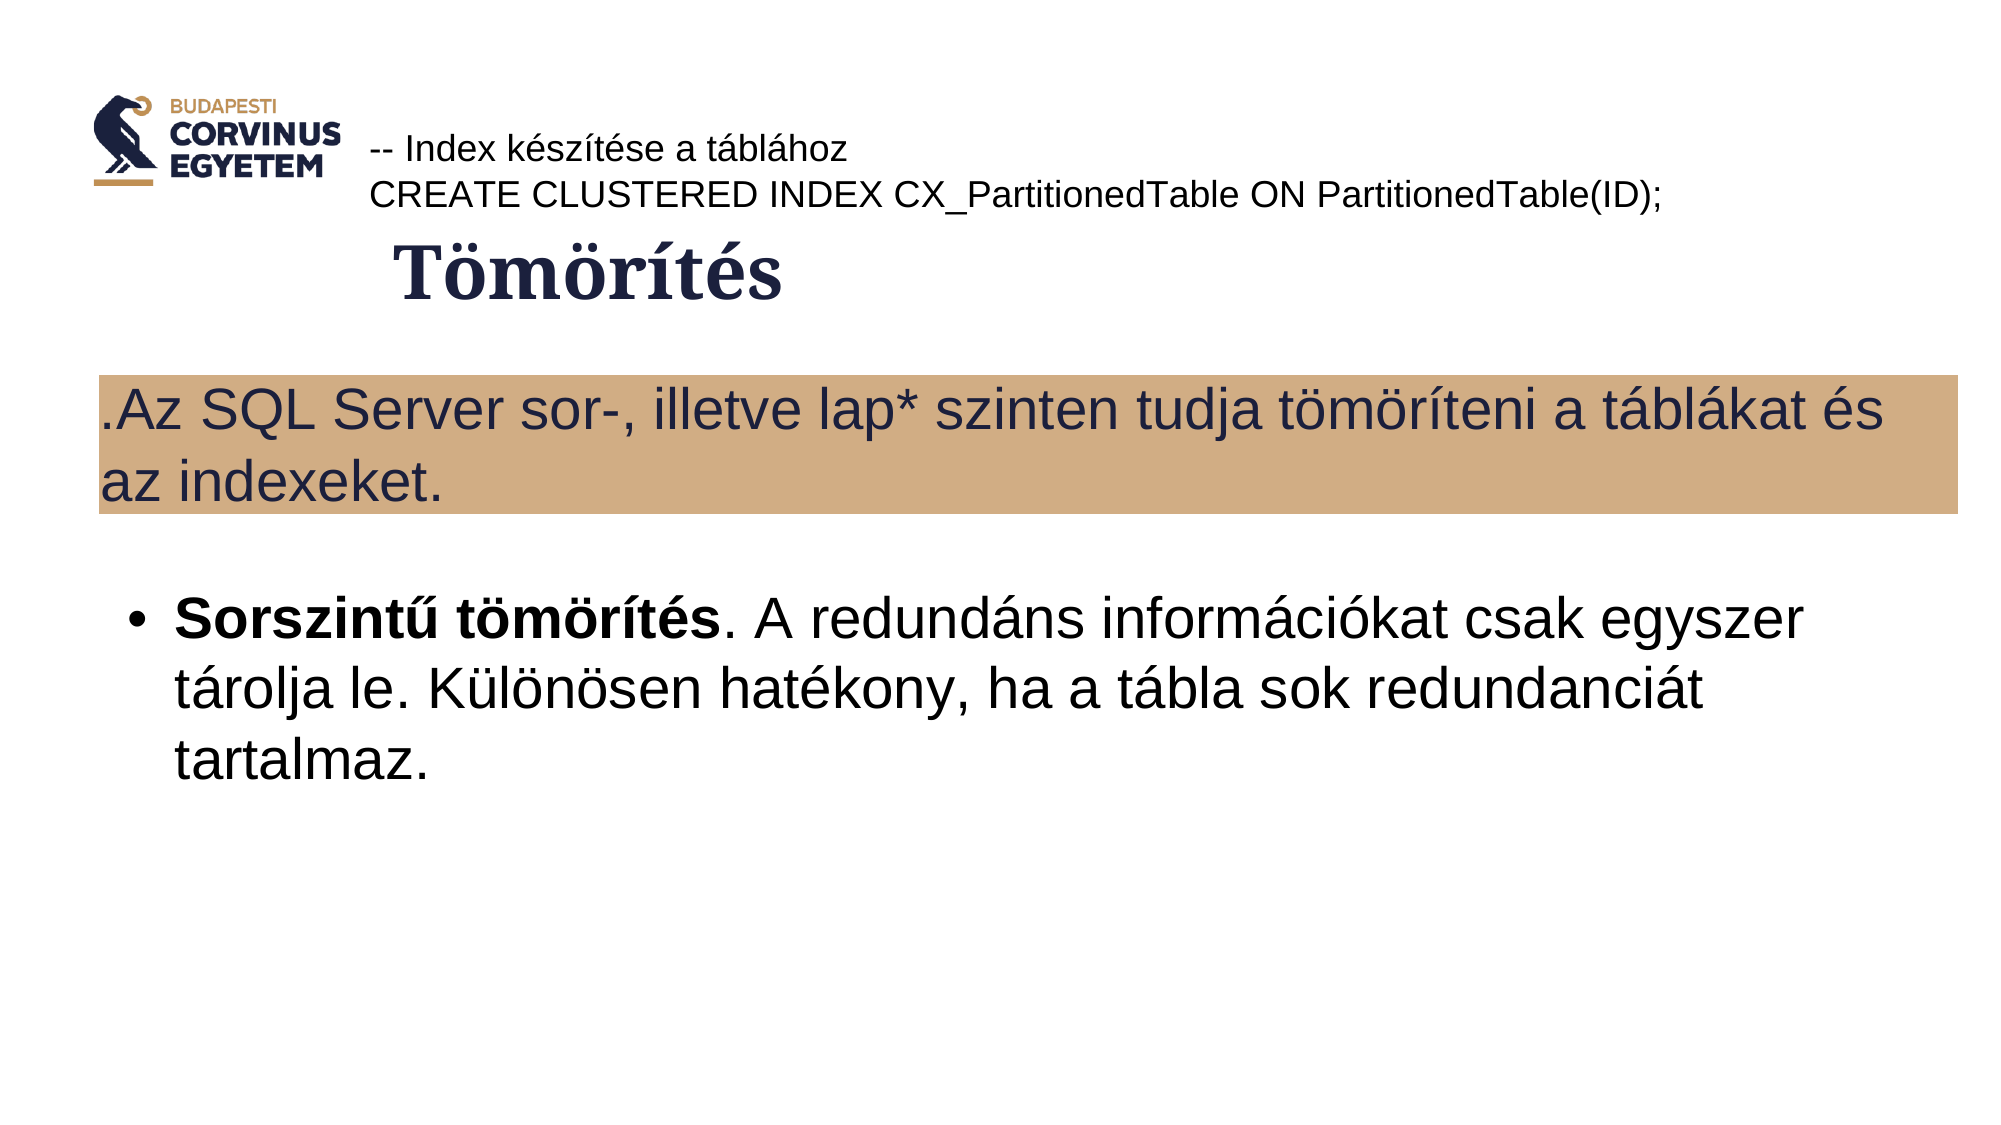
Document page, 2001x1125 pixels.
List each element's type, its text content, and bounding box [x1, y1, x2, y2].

picture [93, 169, 341, 173]
subtitle Tömörítés [394, 219, 1965, 322]
picture [93, 95, 341, 126]
text CREATE CLUSTERED INDEX CX_PartitionedTable ON PartitionedTable(ID); [76, 173, 1965, 216]
list Sorszintű tömörítés. A redundáns információkat csak egyszer tárolja le. Különösen hatékony, ha a tábla sok redundanciát tartalmaz. [127, 583, 1965, 791]
text .Az SQL Server sor-, illetve lap* szinten tudja tömöríteni a táblákat és az indexeket. [99, 375, 1958, 514]
text -- Index készítése a táblához [76, 126, 1965, 169]
